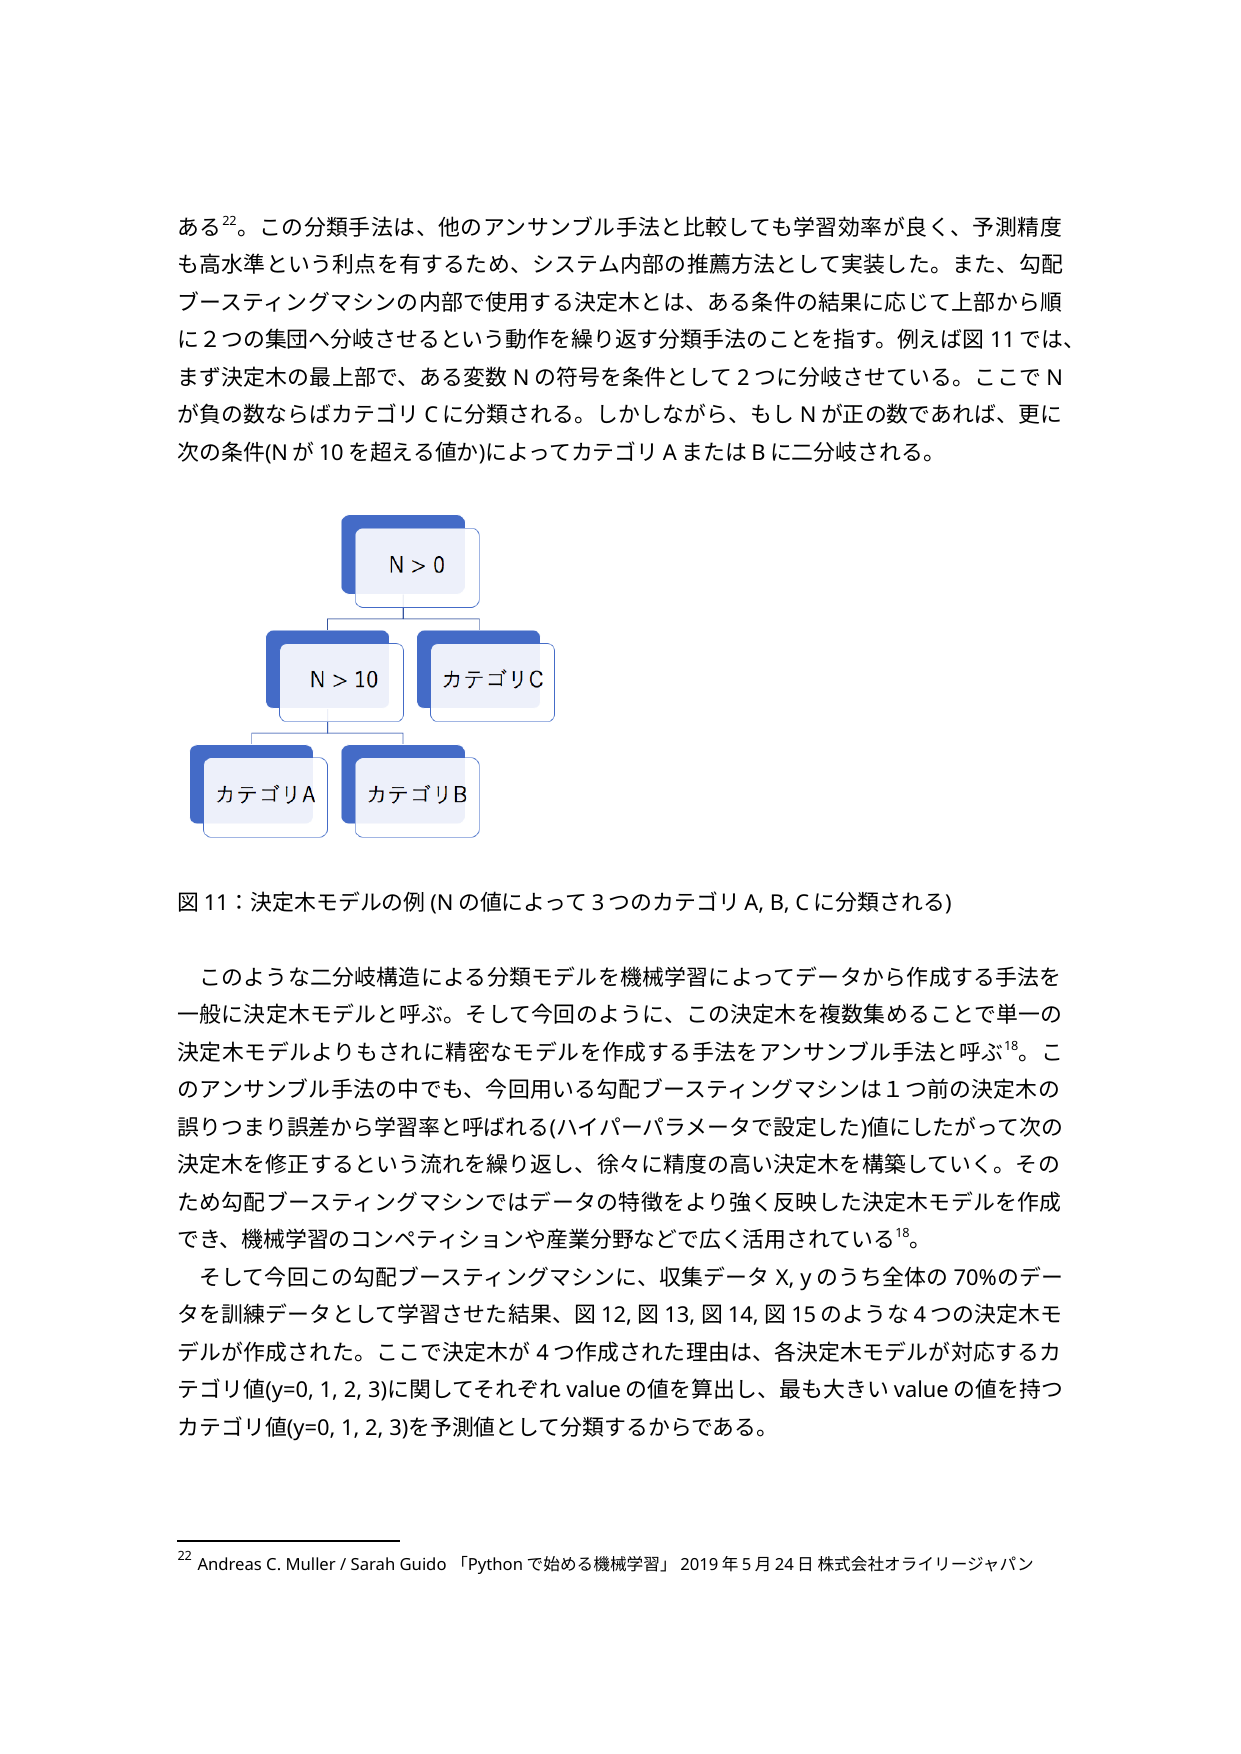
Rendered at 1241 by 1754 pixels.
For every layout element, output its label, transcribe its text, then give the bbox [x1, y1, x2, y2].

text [177, 207, 1063, 469]
picture [177, 506, 625, 846]
text そして今回この勾配ブースティングマシンに、収集データX, yのうち全体の70%のデータを訓練データとして学習させた結果、図12, 図13, 図14, 図15のような4つの決定木モデルが作成された。ここで決定木が4つ作成された理由は、各決定木モデルが対応するカテゴリ値(y=0, 1, 2, 3)に関してそれぞれvalueの値を算出し、最も大きいvalueの値を持つカテゴリ値(y=0, 1, 2, 3)を予測値として分類するからである。 [177, 1257, 1063, 1444]
text 図11：決定木モデルの例 (Nの値によって3つのカテゴリA, B, Cに分類される) [177, 882, 1063, 919]
text このような二分岐構造による分類モデルを機械学習によってデータから作成する手法を一般に決定木モデルと呼ぶ。そして今回のように、この決定木を複数集めることで単一の決定木モデルよりもされに精密なモデルを作成する手法をアンサンブル手法と呼ぶ18。このアンサンブル手法の中でも、今回用いる勾配ブースティングマシンは１つ前の決定木の誤りつまり誤差から学習率と呼ばれる(ハイパーパラメータで設定した)値にしたがって次の決定木を修正するという流れを繰り返し、徐々に精度の高い決定木を構築していく。そのため勾配ブースティングマシンではデータの特徴をより強く反映した決定木モデルを作成でき、機械学習のコンペティションや産業分野などで広く活用されている18。 [177, 957, 1063, 1257]
